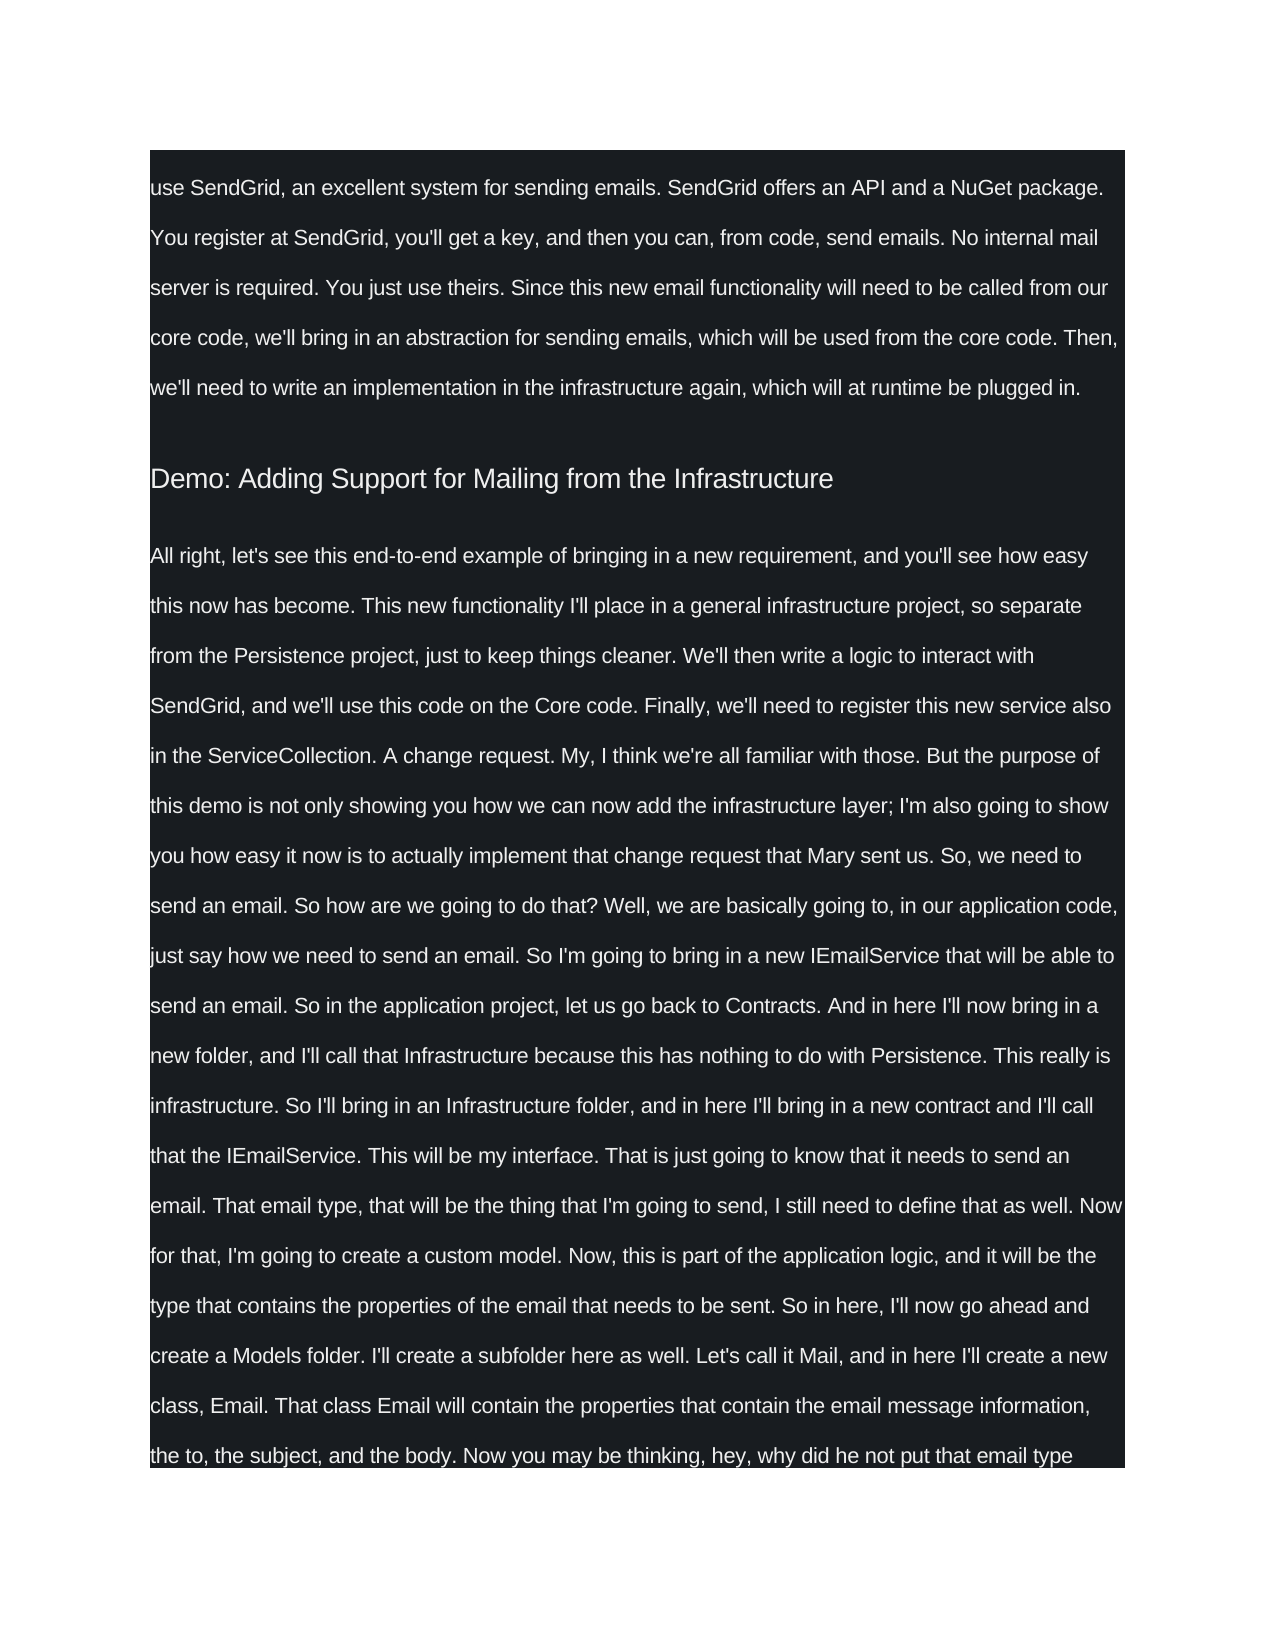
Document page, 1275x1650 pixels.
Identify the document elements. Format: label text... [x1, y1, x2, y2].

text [150, 150, 1125, 400]
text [150, 518, 1125, 1468]
text Demo: Adding Support for Mailing from the Infrastructure [150, 462, 1125, 495]
